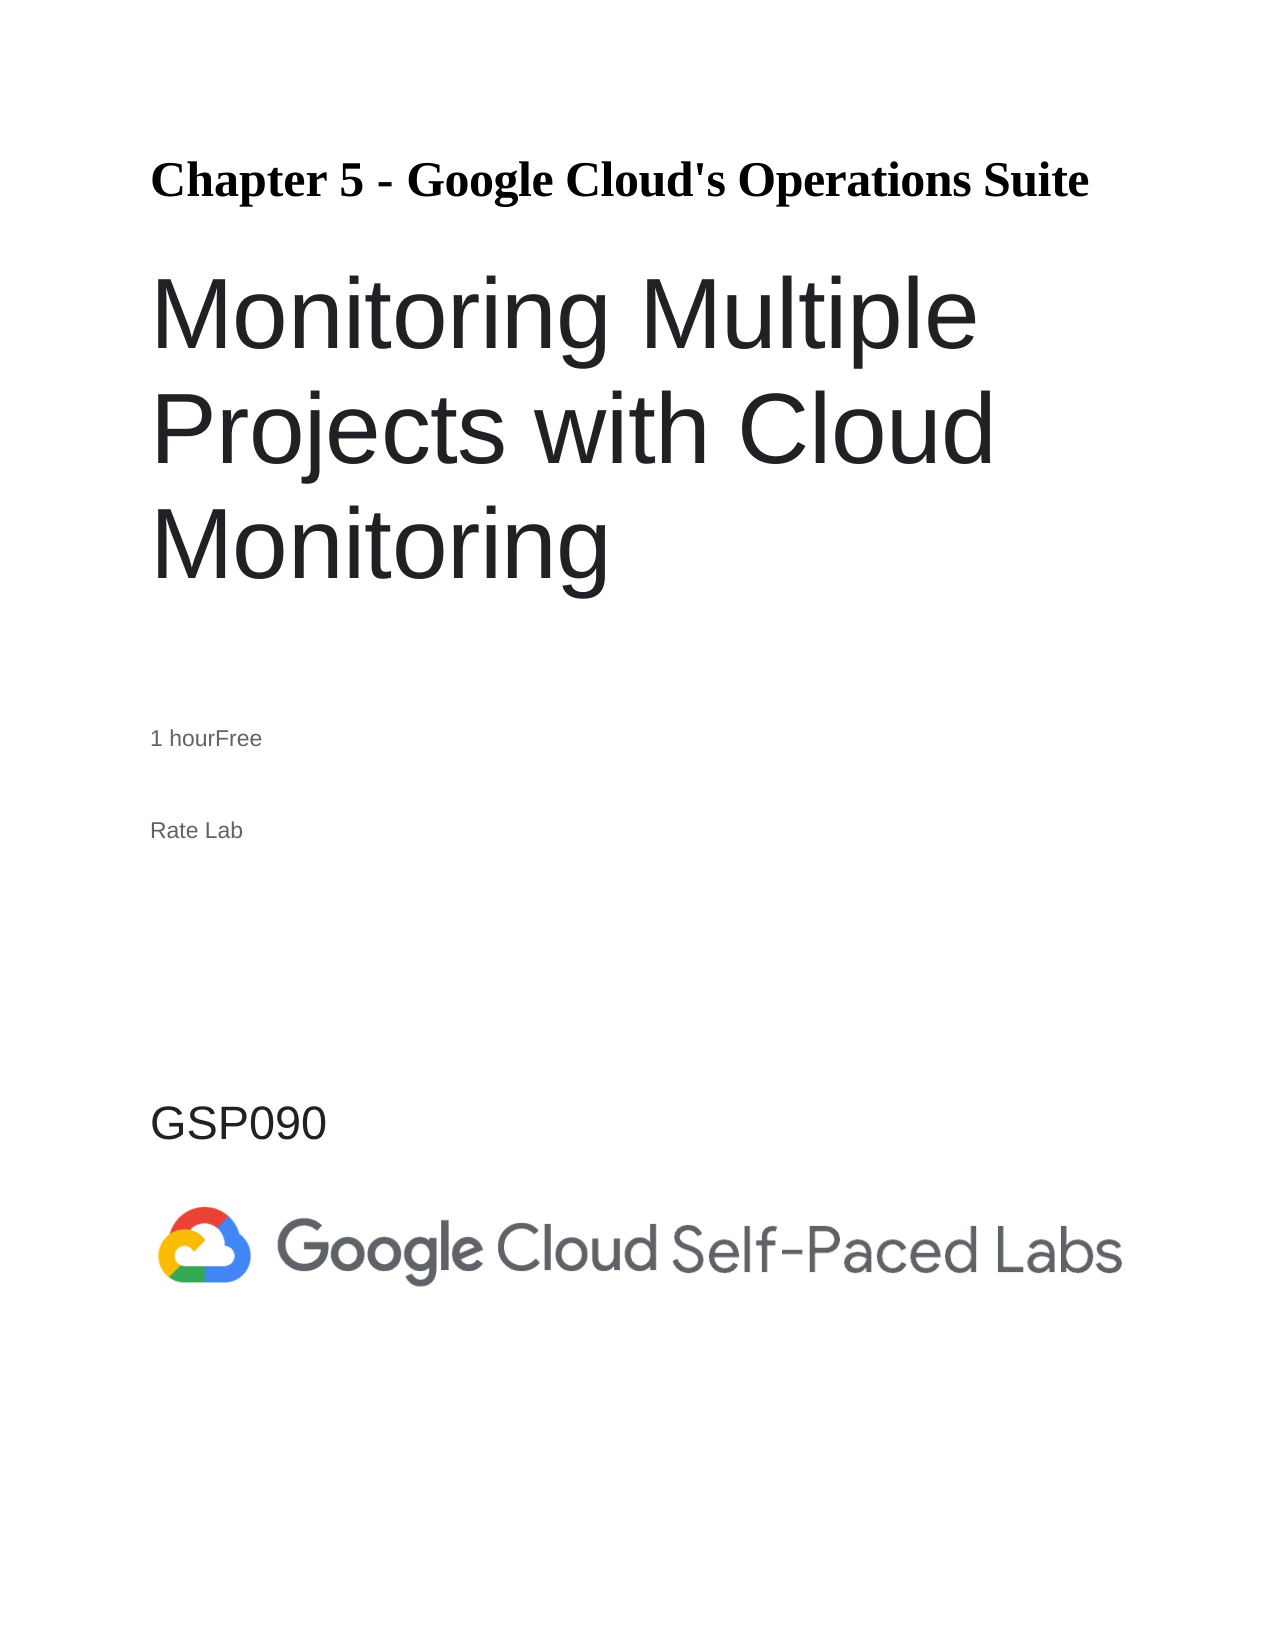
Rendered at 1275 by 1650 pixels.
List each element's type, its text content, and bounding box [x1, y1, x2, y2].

subtitle GSP090 [150, 1096, 1125, 1149]
text 1 hourFree [150, 725, 1125, 752]
subtitle Monitoring Multiple Projects with Cloud Monitoring [150, 255, 1125, 600]
subtitle Chapter 5 - Google Cloud's Operations Suite [150, 150, 1125, 207]
picture [150, 1203, 1125, 1292]
text Rate Lab [150, 817, 1125, 843]
